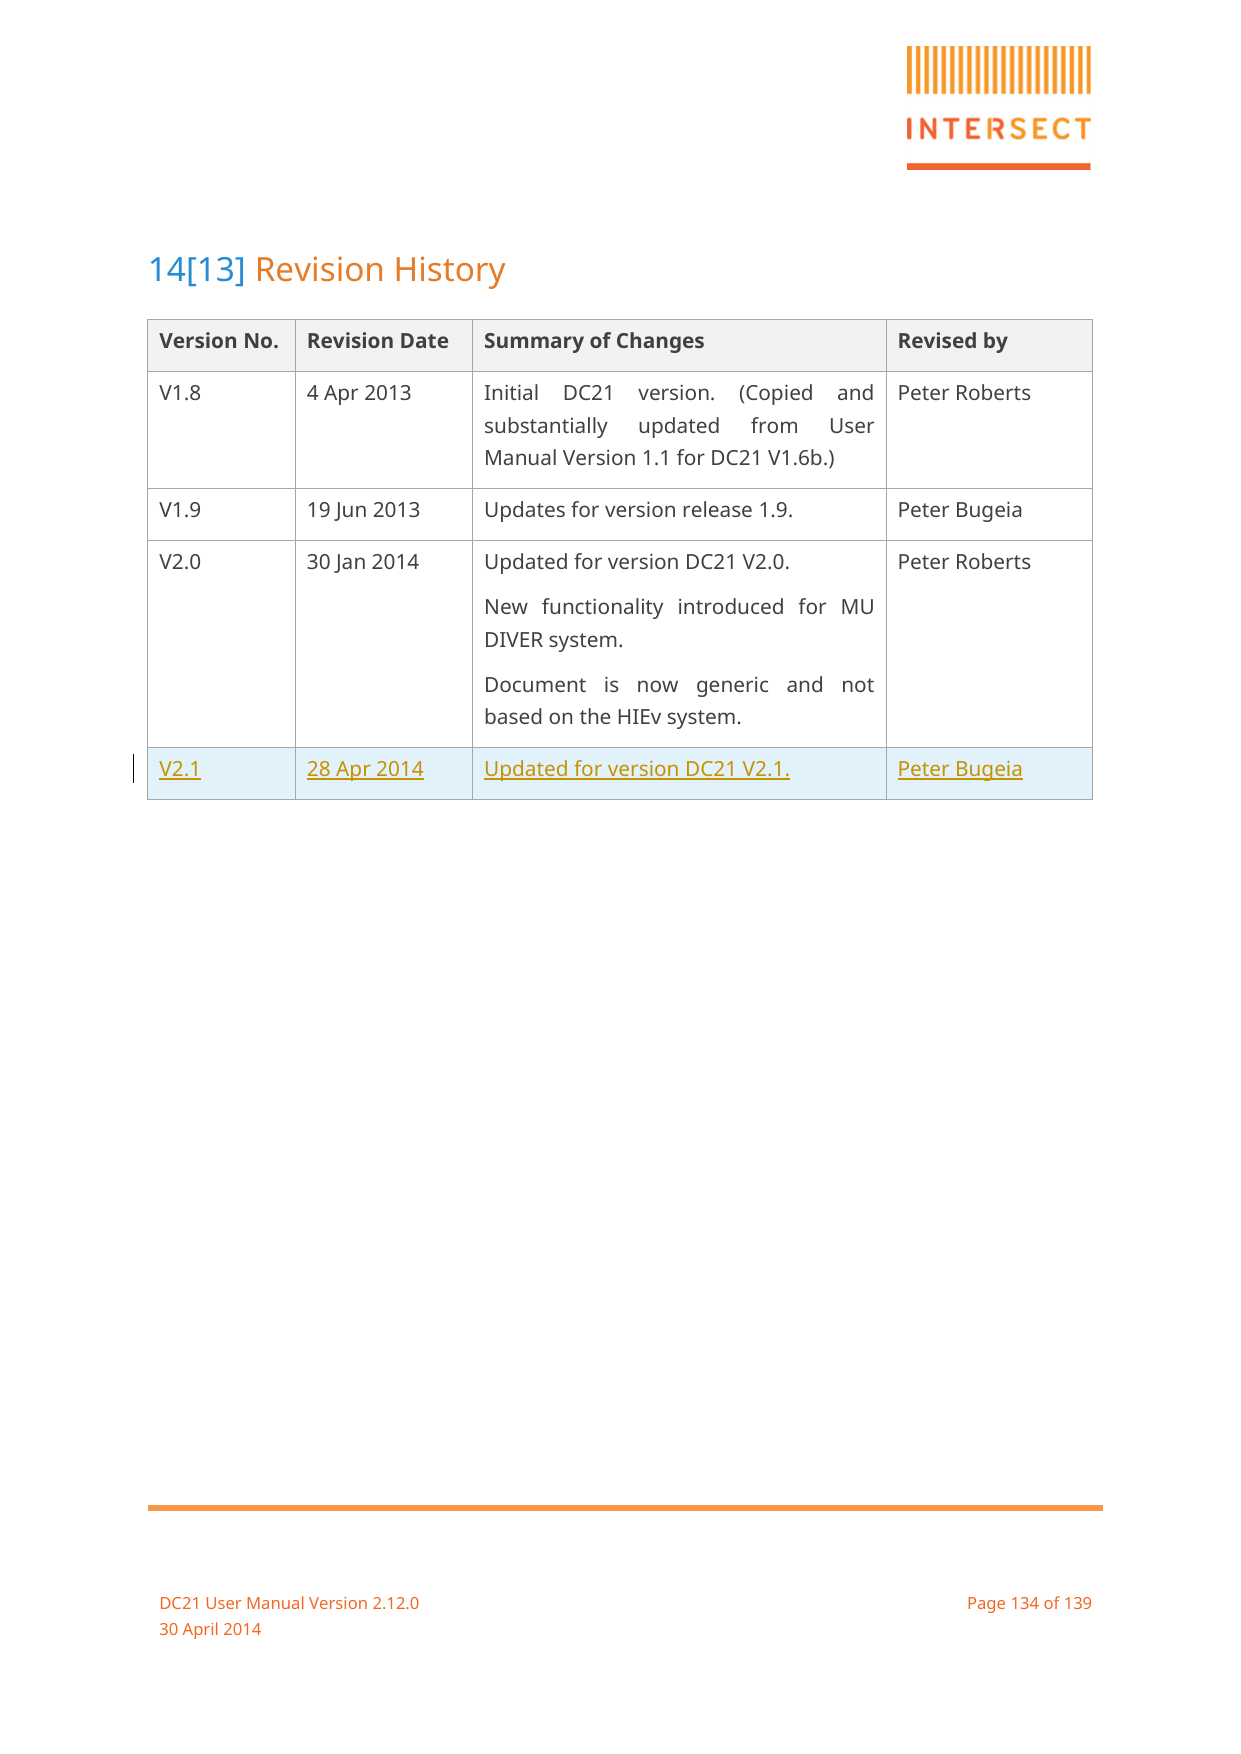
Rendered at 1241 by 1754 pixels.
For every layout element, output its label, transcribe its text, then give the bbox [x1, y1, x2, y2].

table_header Summary of Changes [473, 320, 886, 371]
table_cell Peter Roberts [887, 372, 1092, 488]
table_header Revised by [887, 320, 1092, 371]
picture [905, 44, 1093, 172]
table_cell V2.0 [148, 541, 295, 747]
table_cell 4 Apr 2013 [296, 372, 472, 488]
table_cell Initial DC21 version. (Copied and substantially updated from User Manual Version 1.1 for DC21 V1.6b.) [473, 372, 886, 488]
table_header Revision Date [296, 320, 472, 371]
table_cell V1.8 [148, 372, 295, 488]
table_cell V1.9 [148, 489, 295, 540]
table_cell Updated for version DC21 V2.0. New functionality introduced for MU DIVER system. Document is now generic and not based on the HIEv system. [473, 541, 886, 747]
table_cell Peter Bugeia [887, 489, 1092, 540]
subtitle Revision History [148, 246, 1092, 292]
table_cell Peter Roberts [887, 541, 1092, 747]
table_cell 19 Jun 2013 [296, 489, 472, 540]
table_header Version No. [148, 320, 295, 371]
table_cell Updates for version release 1.9. [473, 489, 886, 540]
table_cell 30 Jan 2014 [296, 541, 472, 747]
